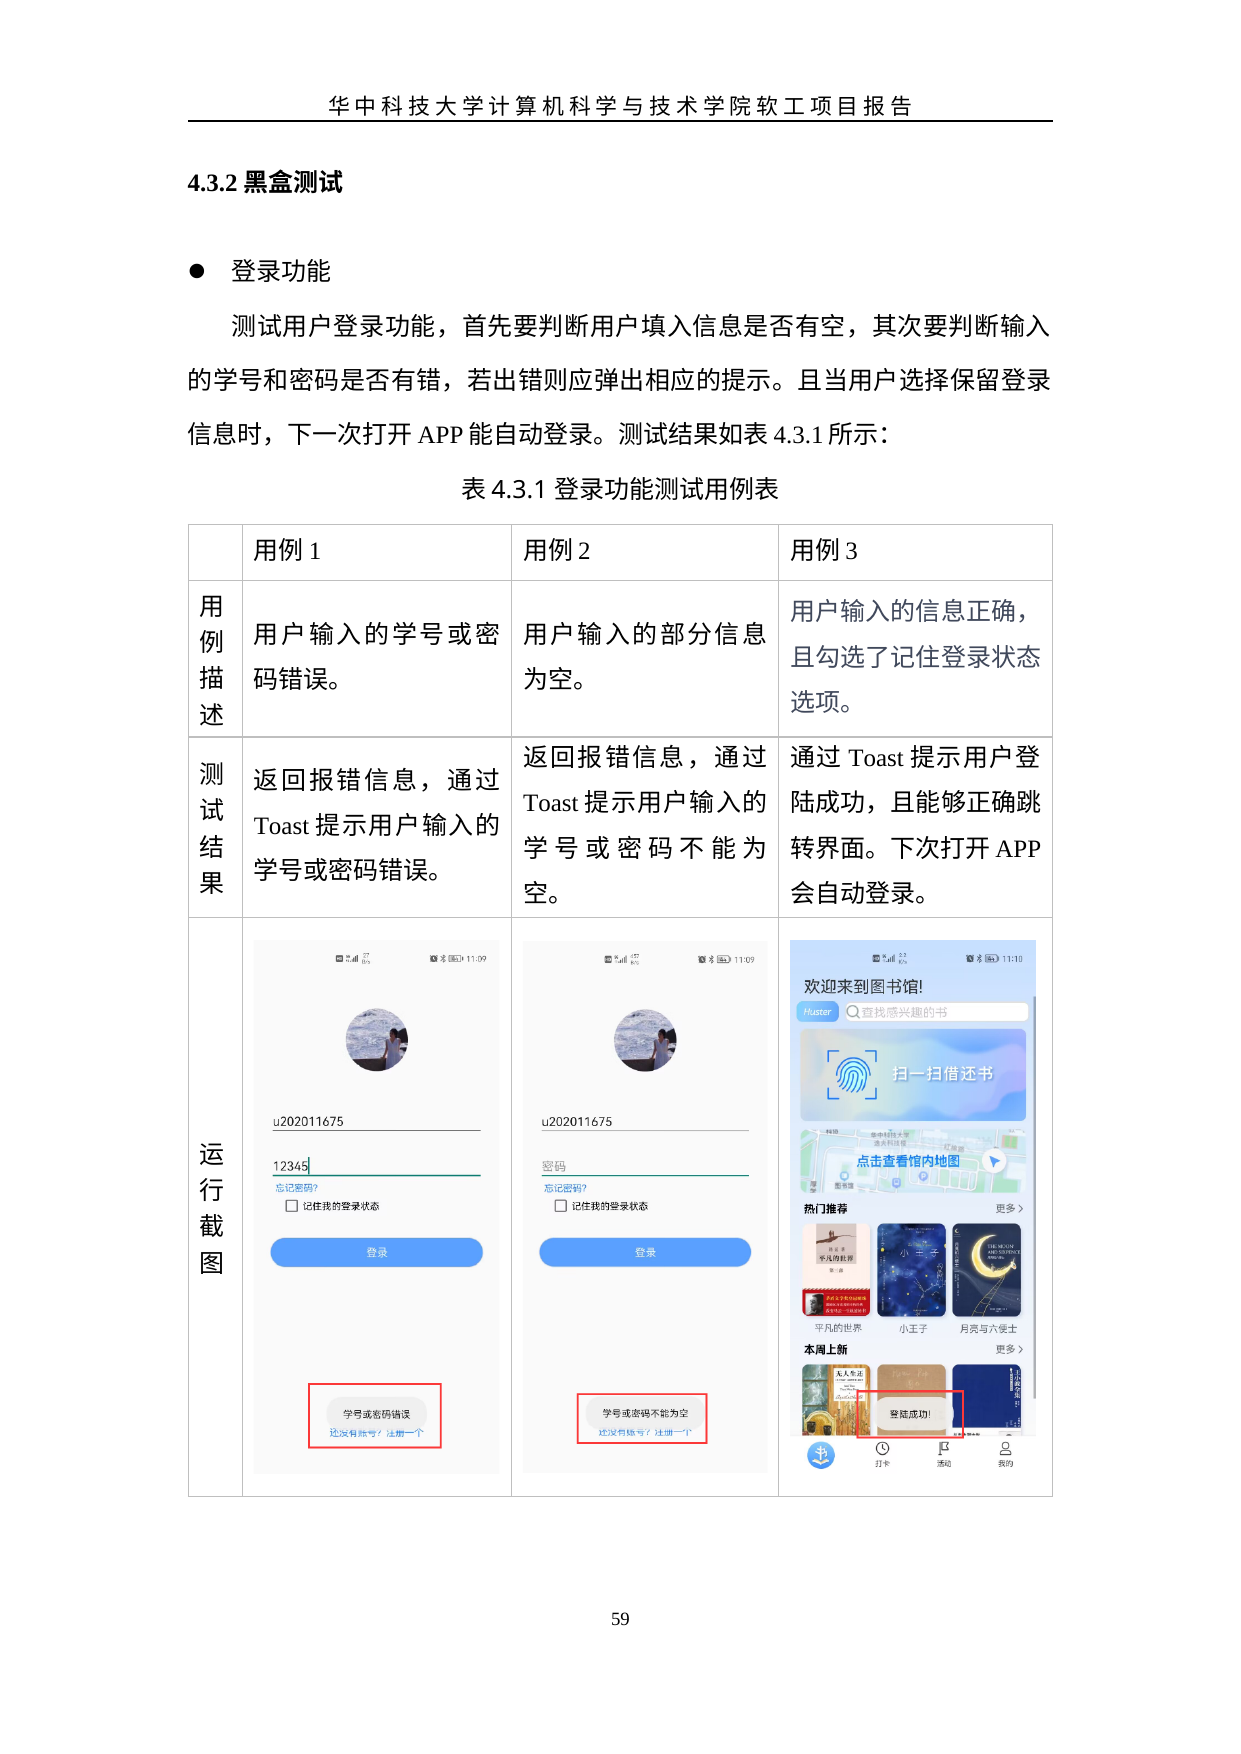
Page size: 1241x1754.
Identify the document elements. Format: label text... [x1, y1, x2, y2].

picture [522, 941, 768, 1473]
table_header 用例2 [512, 525, 778, 580]
table_cell 返回报错信息，通过Toast提示用户输入的学号或密码不能为空。 [512, 738, 778, 917]
table_cell 用例描述 [189, 581, 242, 736]
table_header 用例3 [779, 525, 1052, 580]
table_cell 测试结果 [189, 738, 242, 917]
table_header 用例1 [243, 525, 511, 580]
table_cell 用户输入的信息正确，且勾选了记住登录状态选项。 [779, 581, 1052, 736]
table_cell 返回报错信息，通过Toast提示用户输入的学号或密码错误。 [243, 738, 511, 917]
text 测试用户登录功能，首先要判断用户填入信息是否有空，其次要判断输入的学号和密码是否有错，若出错则应弹出相应的提示。且当用户选择保留登录信息时，下一次打开APP能自动登录。测试结果如表4.3.1所示： [187, 306, 1053, 451]
picture [253, 940, 500, 1474]
table_cell 用户输入的学号或密码错误。 [243, 581, 511, 736]
text 表4.3.1 登录功能测试用例表 [187, 469, 1053, 506]
subtitle 4.3.2 黑盒测试 [187, 162, 1053, 198]
table_cell 运行截图 [189, 918, 242, 1496]
list 登录功能 [187, 252, 1053, 288]
table_header [189, 525, 242, 580]
table_cell 通过Toast提示用户登陆成功，且能够正确跳转界面。下次打开APP会自动登录。 [779, 738, 1052, 917]
picture [790, 940, 1036, 1474]
table_cell 用户输入的部分信息为空。 [512, 581, 778, 736]
table_cell [779, 918, 1052, 1496]
table_cell [512, 918, 778, 1496]
table_cell [243, 918, 511, 1496]
